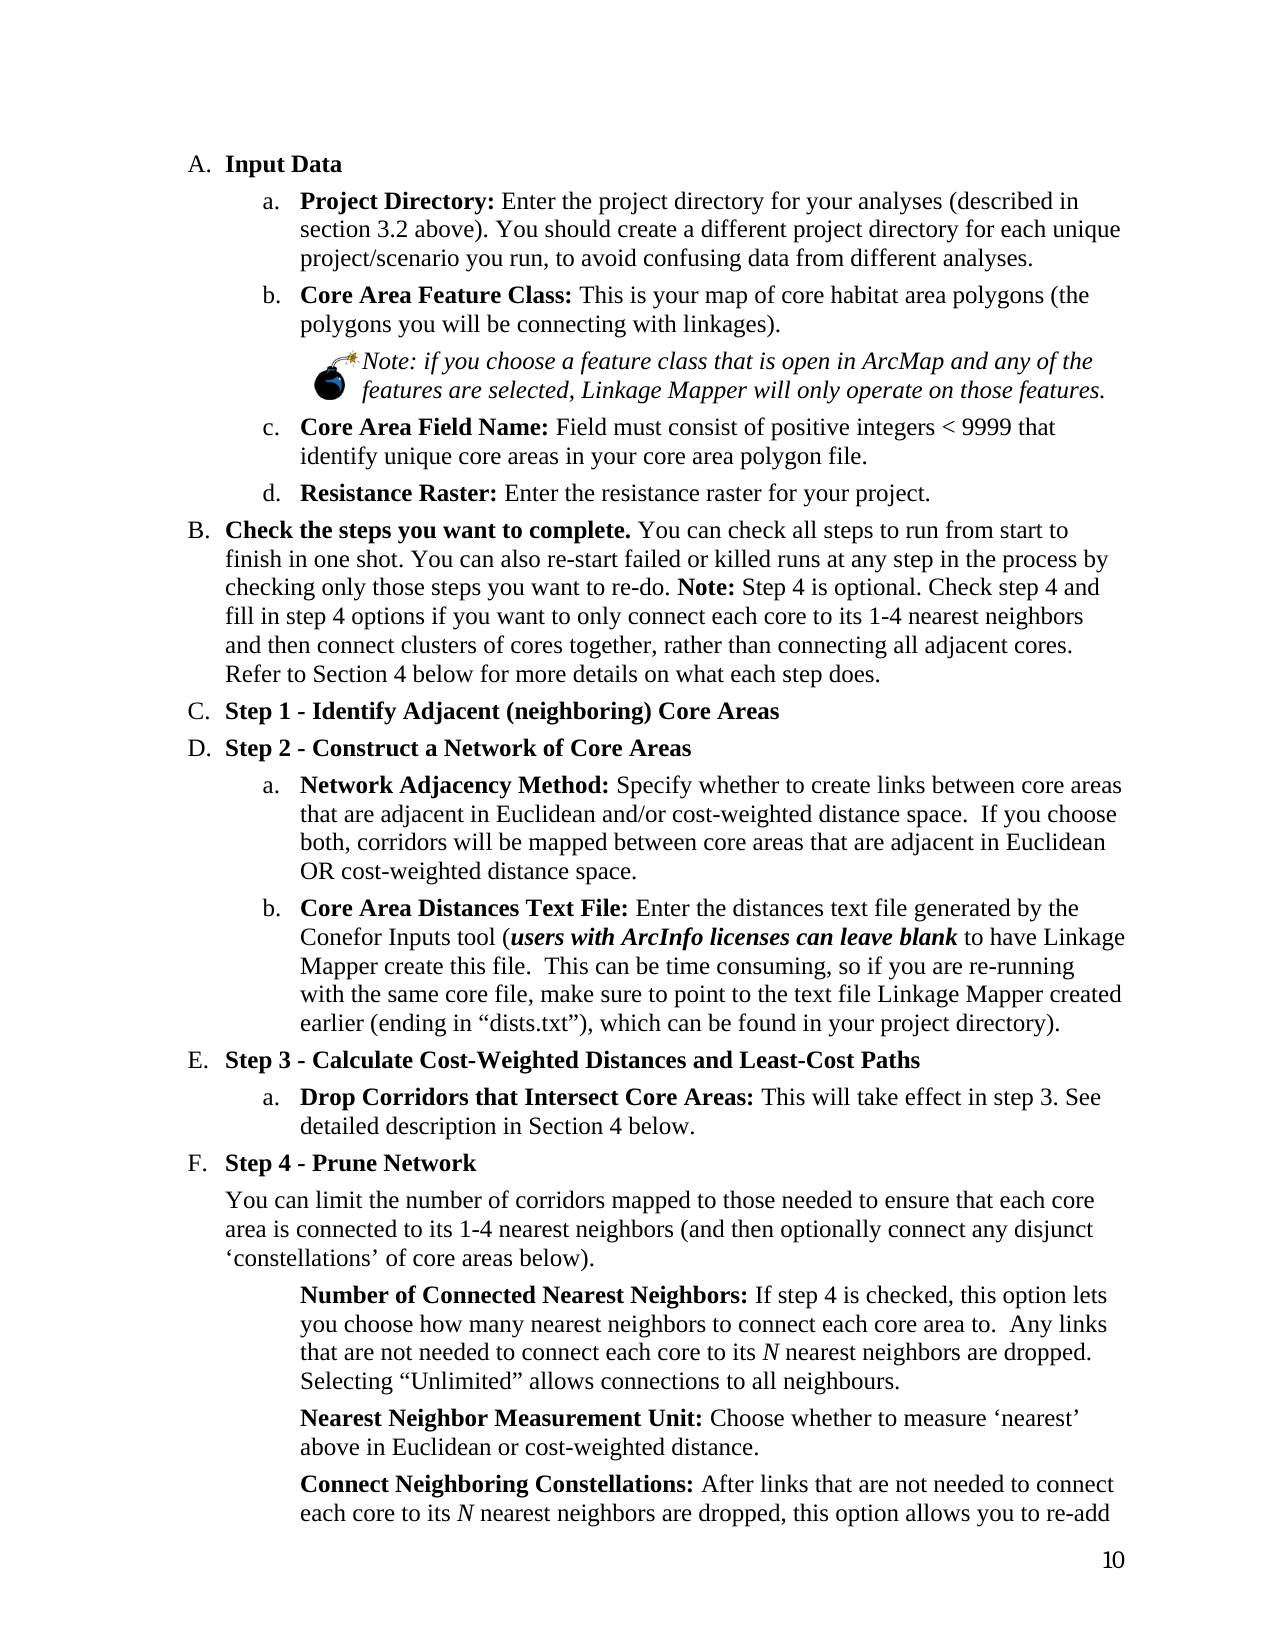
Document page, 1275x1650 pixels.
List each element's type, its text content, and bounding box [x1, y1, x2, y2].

list Core Area Field Name: Field must consist of positive integers < 9999 that identify unique core areas in your core area polygon file. [262, 412, 1125, 469]
list Network Adjacency Method: Specify whether to create links between core areas that are adjacent in Euclidean and/or cost-weighted distance space. If you choose both, corridors will be mapped between core areas that are adjacent in Euclidean OR cost-weighted distance space. [262, 770, 1125, 885]
list Drop Corridors that Intersect Core Areas: This will take effect in step 3. See detailed description in Section 4 below. [262, 1082, 1125, 1140]
list Step 3 - Calculate Cost-Weighted Distances and Least-Cost Paths [187, 1045, 1125, 1074]
list Nearest Neighbor Measurement Unit: Choose whether to measure ‘nearest’ above in Euclidean or cost-weighted distance. [300, 1403, 1125, 1461]
list Step 2 - Construct a Network of Core Areas [187, 733, 1125, 762]
list Step 4 - Prune Network [187, 1148, 1125, 1177]
list Core Area Feature Class: This is your map of core habitat area polygons (the polygons you will be connecting with linkages). [262, 280, 1125, 338]
list Project Directory: Enter the project directory for your analyses (described in section 3.2 above). You should create a different project directory for each unique project/scenario you run, to avoid confusing data from different analyses. [262, 186, 1125, 272]
list Number of Connected Nearest Neighbors: If step 4 is checked, this option lets you choose how many nearest neighbors to connect each core area to. Any links that are not needed to connect each core to its N nearest neighbors are dropped. Selecting “Unlimited” allows connections to all neighbours. [300, 1280, 1125, 1395]
list Note: if you choose a feature class that is open in ArcMap and any of the features are selected, Linkage Mapper will only operate on those features. [300, 346, 1125, 404]
list Input Data [187, 149, 1125, 177]
list You can limit the number of corridors mapped to those needed to ensure that each core area is connected to its 1-4 nearest neighbors (and then optionally connect any disjunct ‘constellations’ of core areas below). [225, 1185, 1125, 1272]
list Core Area Distances Text File: Enter the distances text file generated by the Conefor Inputs tool (users with ArcInfo licenses can leave blank to have Linkage Mapper create this file. This can be time consuming, so if you are re-running with the same core file, make sure to point to the text file Linkage Mapper created earlier (ending in “dists.txt”), which can be found in your project directory). [262, 893, 1125, 1037]
list Resistance Raster: Enter the resistance raster for your project. [262, 478, 1125, 507]
list Step 1 - Identify Adjacent (neighboring) Core Areas [187, 696, 1125, 724]
list Check the steps you want to complete. You can check all steps to run from start to finish in one shot. You can also re-start failed or killed runs at any step in the process by checking only those steps you want to re-do. Note: Step 4 is optional. Check step 4 and fill in step 4 options if you want to only connect each core to its 1-4 nearest neighbors and then connect clusters of cores together, rather than connecting all adjacent cores. Refer to Section 4 below for more details on what each step does. [187, 515, 1125, 687]
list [300, 1469, 1125, 1527]
